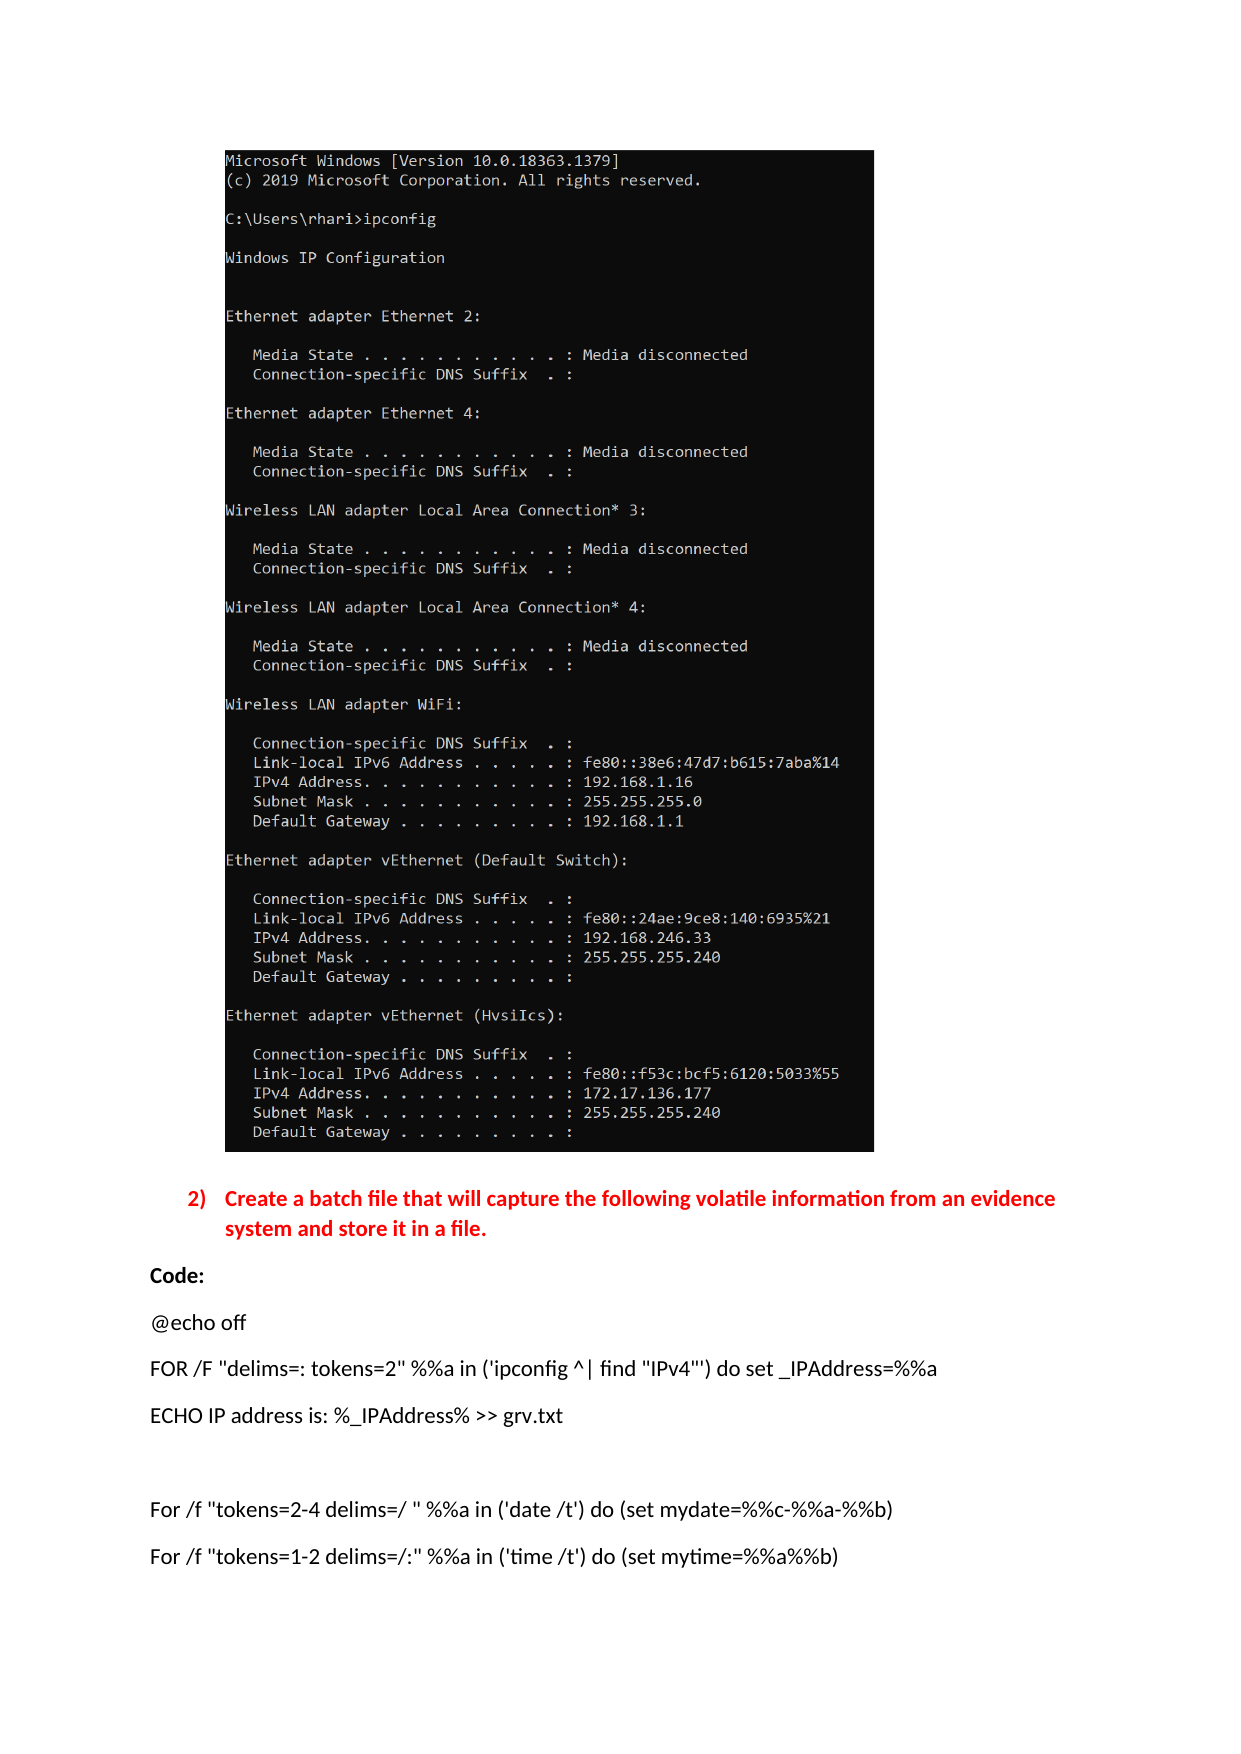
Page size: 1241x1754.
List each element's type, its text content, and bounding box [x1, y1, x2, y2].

text For /f "tokens=1-2 delims=/:" %%a in ('time /t') do (set mytime=%%a%%b) [150, 1542, 1090, 1570]
picture [225, 150, 875, 1152]
text For /f "tokens=2-4 delims=/ " %%a in ('date /t') do (set mydate=%%c-%%a-%%b) [150, 1495, 1090, 1523]
text @echo off [150, 1308, 1090, 1336]
list Create a batch file that will capture the following volatile information from an evidence system and store it in a file. [187, 1184, 1090, 1242]
text ECHO IP address is: %_IPAddress% >> grv.txt [150, 1401, 1090, 1429]
text FOR /F "delims=: tokens=2" %%a in ('ipconfig ^| find "IPv4"') do set _IPAddress=%%a [150, 1354, 1090, 1383]
text Code: [150, 1261, 1090, 1289]
